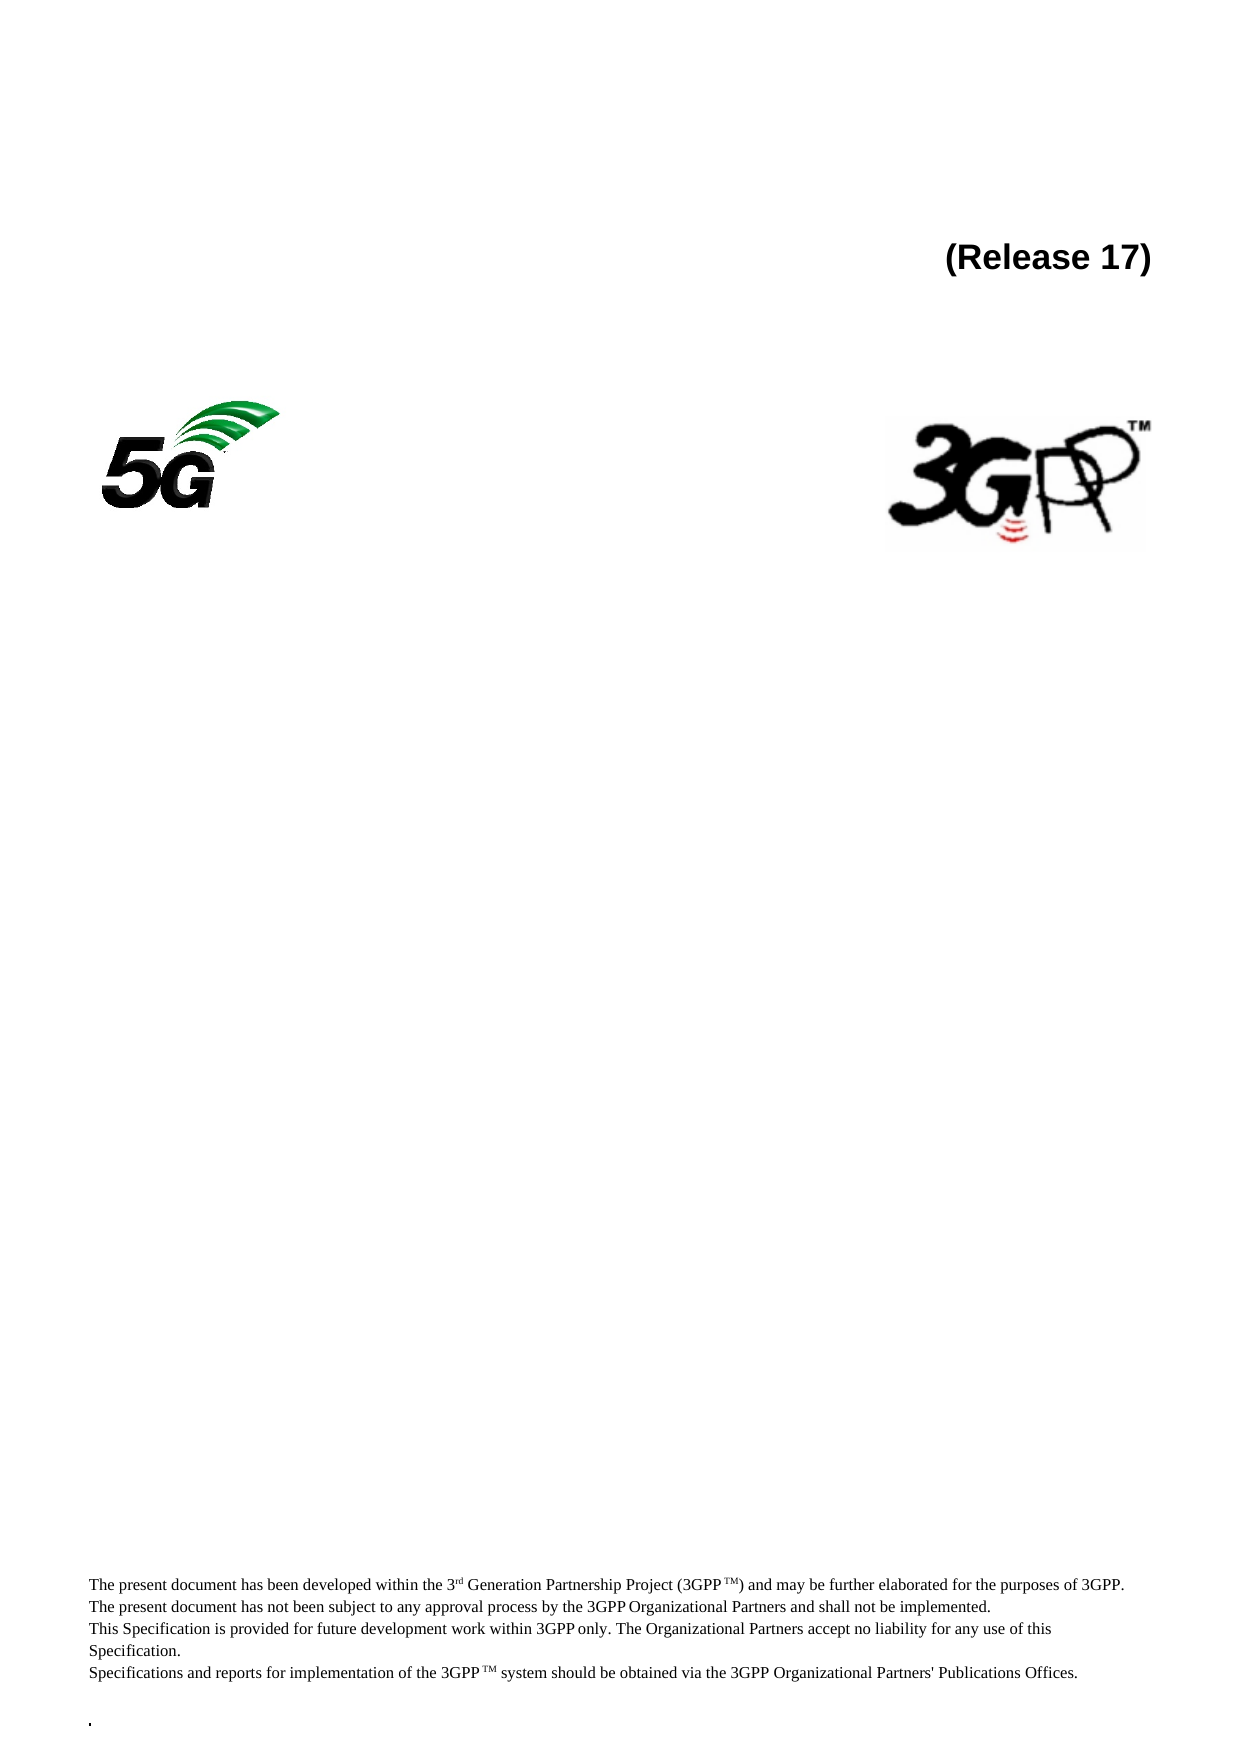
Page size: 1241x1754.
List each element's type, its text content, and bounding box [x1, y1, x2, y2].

text (Release 17) [89, 236, 1152, 277]
text The present document has been developed within the 3rd Generation Partnership Project (3GPP TM) and may be further elaborated for the purposes of 3GPP. The present document has not been subject to any approval process by the 3GPP Organizational Partners and shall not be implemented. This Specification is provided for future development work within 3GPP only. The Organizational Partners accept no liability for any use of this Specification. Specifications and reports for implementation of the 3GPP TM system should be obtained via the 3GPP Organizational Partners' Publications Offices. [89, 1575, 1125, 1682]
picture [88, 352, 289, 553]
